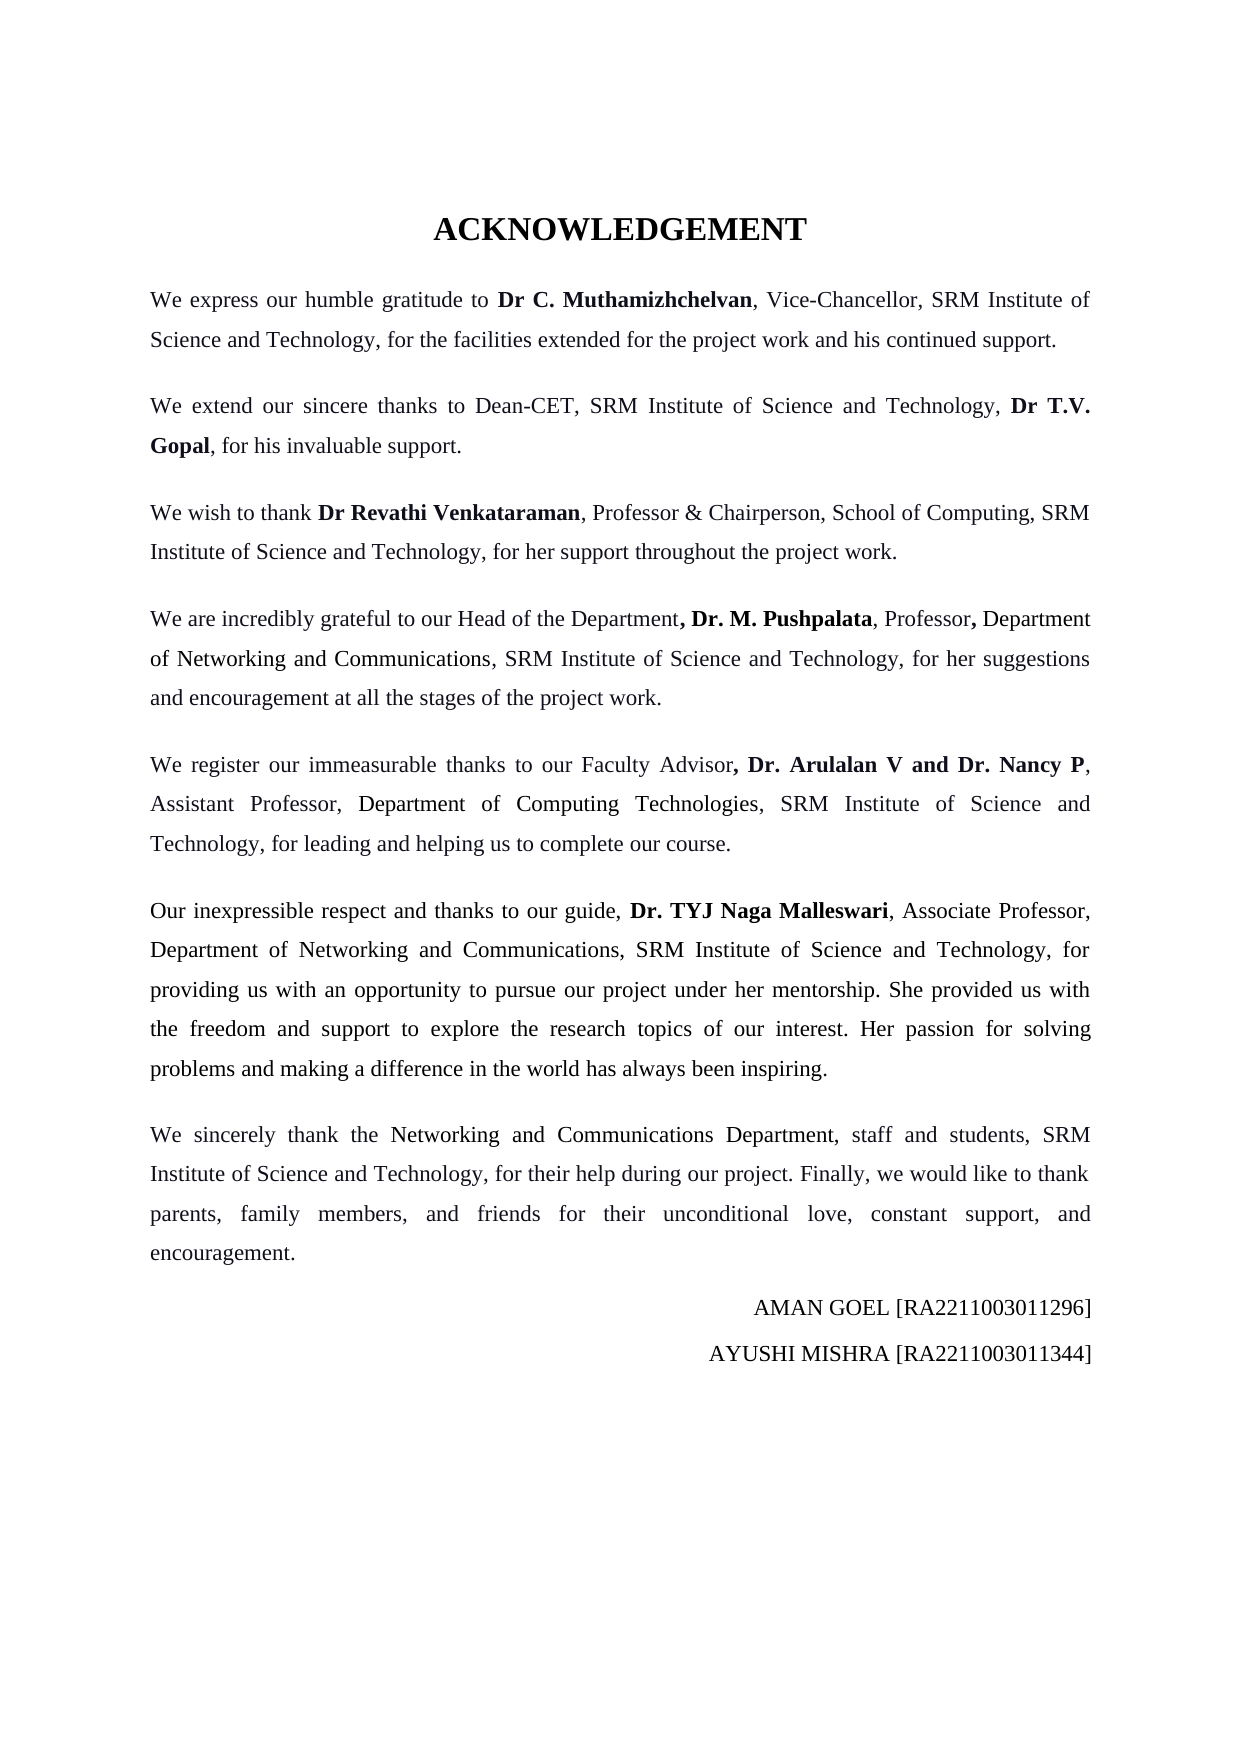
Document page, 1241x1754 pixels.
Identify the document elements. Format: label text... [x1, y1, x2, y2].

text We register our immeasurable thanks to our Faculty Advisor, Dr. Arulalan V and Dr. Nancy P, Assistant Professor, Department of Computing Technologies, SRM Institute of Science and Technology, for leading and helping us to complete our course. [150, 751, 1091, 856]
text Our inexpressible respect and thanks to our guide, Dr. TYJ Naga Malleswari, Associate Professor, Department of Networking and Communications, SRM Institute of Science and Technology, for providing us with an opportunity to pursue our project under her mentorship. She provided us with the freedom and support to explore the research topics of our interest. Her passion for solving problems and making a difference in the world has always been inspiring. [150, 897, 1091, 1081]
text AMAN GOEL [RA2211003011296] [533, 1294, 1092, 1321]
text We extend our sincere thanks to Dean-CET, SRM Institute of Science and Technology, Dr T.V. Gopal, for his invaluable support. [150, 393, 1091, 458]
subtitle ACKNOWLEDGEMENT [431, 209, 809, 248]
text We are incredibly grateful to our Head of the Department, Dr. M. Pushpalata, Professor, Department of Networking and Communications, SRM Institute of Science and Technology, for her suggestions and encouragement at all the stages of the project work. [150, 605, 1091, 711]
text We express our humble gratitude to Dr C. Muthamizhchelvan, Vice-Chancellor, SRM Institute of Science and Technology, for the facilities extended for the project work and his continued support. [150, 286, 1090, 352]
text AYUSHI MISHRA [RA2211003011344] [533, 1340, 1092, 1367]
text We sincerely thank the Networking and Communications Department, staff and students, SRM Institute of Science and Technology, for their help during our project. Finally, we would like to thank parents, family members, and friends for their unconditional love, constant support, and encouragement. [150, 1121, 1091, 1266]
text We wish to thank Dr Revathi Venkataraman, Professor & Chairperson, School of Computing, SRM Institute of Science and Technology, for her support throughout the project work. [150, 499, 1091, 564]
